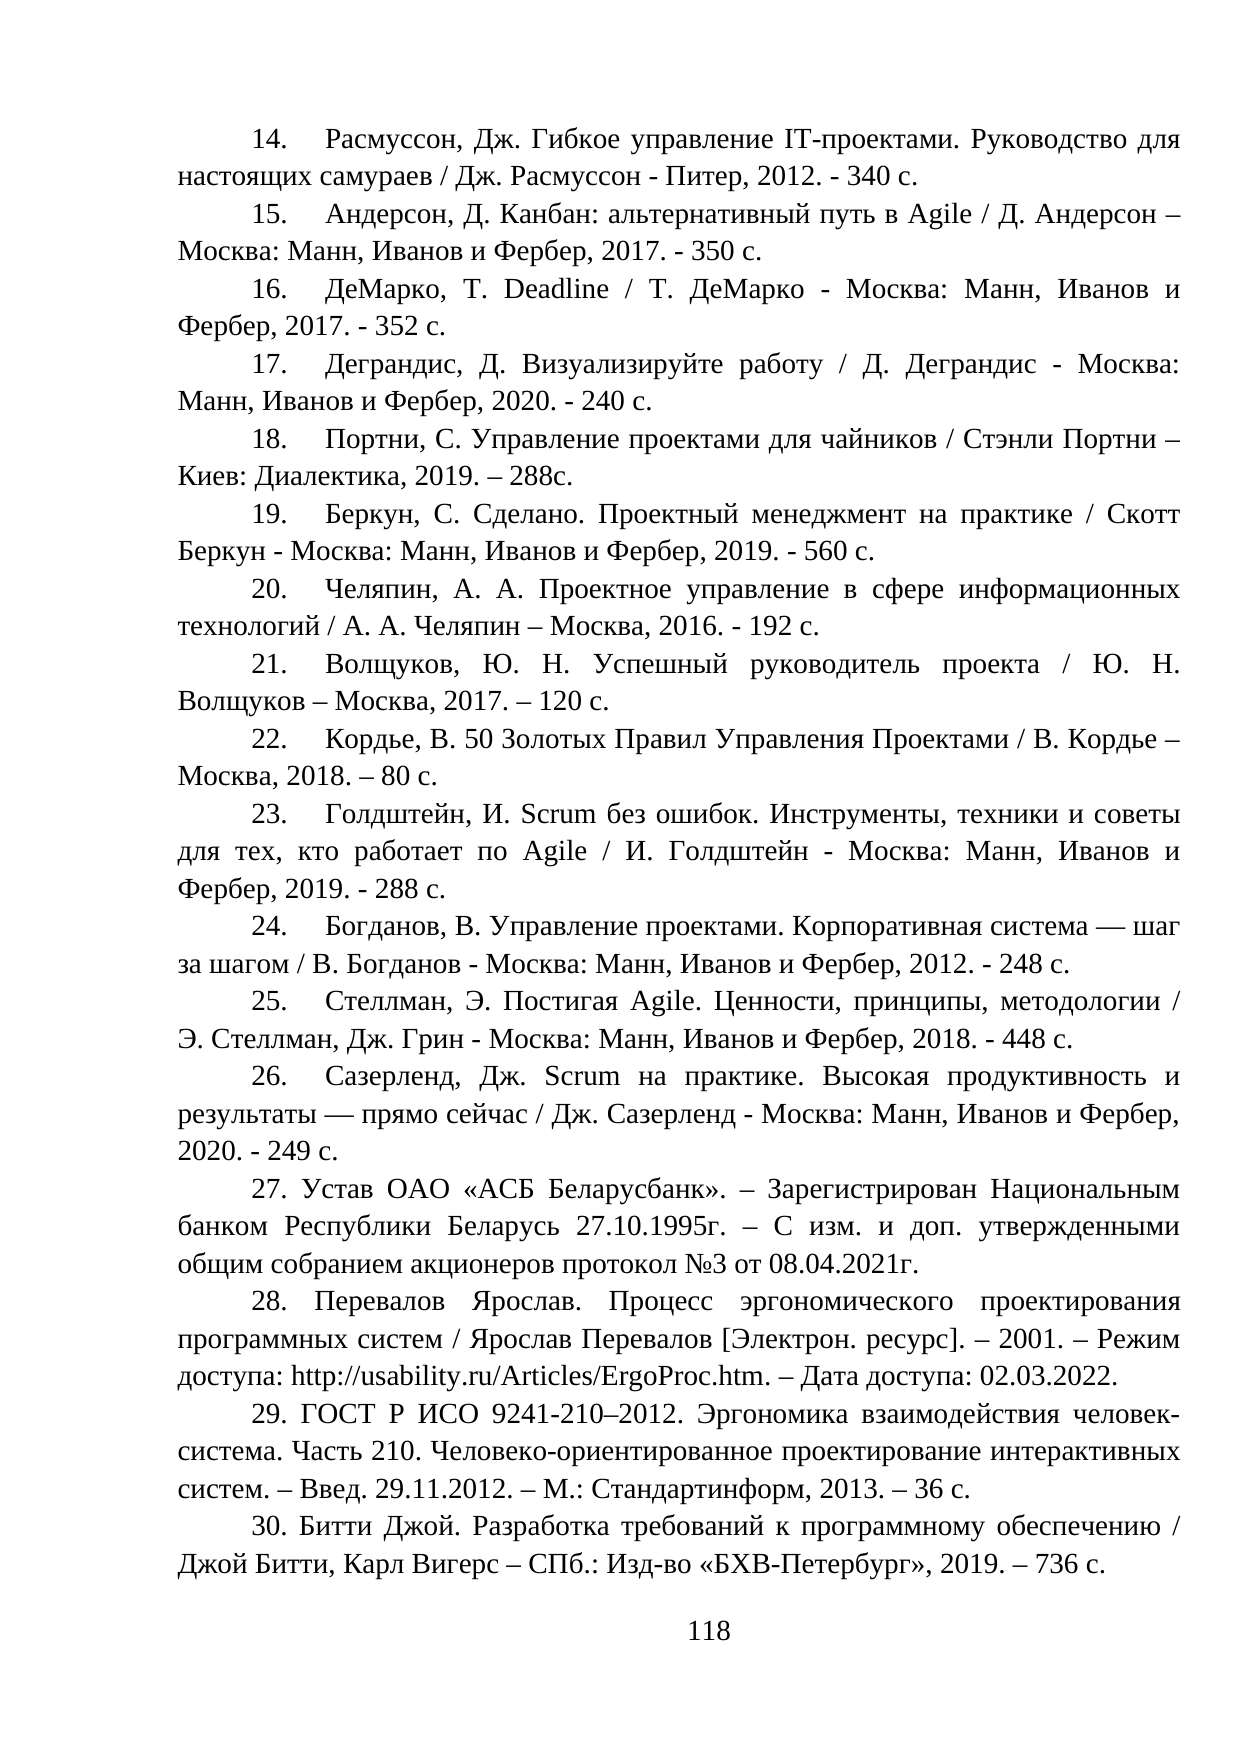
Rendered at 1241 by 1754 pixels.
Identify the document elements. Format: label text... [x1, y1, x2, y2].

text 20. Челяпин, А. А. Проектное управление в сфере информационных технологий / А. А. Челяпин – Москва, 2016. - 192 с. [177, 568, 1181, 643]
text 29. ГОСТ Р ИСО 9241-210–2012. Эргономика взаимодействия человек-система. Часть 210. Человеко-ориентированное проектирование интерактивных систем. – Введ. 29.11.2012. – М.: Стандартинформ, 2013. – 36 с. [177, 1393, 1181, 1506]
text 26. Сазерленд, Дж. Scrum на практике. Высокая продуктивность и результаты — прямо сейчас / Дж. Сазерленд - Москва: Манн, Иванов и Фербер, 2020. - 249 с. [177, 1056, 1181, 1168]
text 25. Стеллман, Э. Постигая Agile. Ценности, принципы, методологии / Э. Стеллман, Дж. Грин - Москва: Манн, Иванов и Фербер, 2018. - 448 с. [177, 981, 1181, 1056]
text 16. ДеМарко, Т. Deadline / Т. ДеМарко - Москва: Манн, Иванов и Фербер, 2017. - 352 с. [177, 268, 1181, 343]
text 23. Голдштейн, И. Scrum без ошибок. Инструменты, техники и советы для тех, кто работает по Agile / И. Голдштейн - Москва: Манн, Иванов и Фербер, 2019. - 288 с. [177, 793, 1181, 906]
text 21. Волщуков, Ю. Н. Успешный руководитель проекта / Ю. Н. Волщуков – Москва, 2017. – 120 с. [177, 643, 1181, 718]
text 28. Перевалов Ярослав. Процесс эргономического проектирования программных систем / Ярослав Перевалов [Электрон. ресурс]. – 2001. – Режим доступа: http://usability.ru/Articles/ErgoProc.htm. – Дата доступа: 02.03.2022. [177, 1281, 1181, 1393]
text 14. Расмуссон, Дж. Гибкое управление IT-проектами. Руководство для настоящих самураев / Дж. Расмуссон - Питер, 2012. - 340 с. [177, 118, 1181, 193]
text 24. Богданов, В. Управление проектами. Корпоративная система — шаг за шагом / В. Богданов - Москва: Манн, Иванов и Фербер, 2012. - 248 с. [177, 906, 1181, 981]
text 19. Беркун, С. Сделано. Проектный менеджмент на практике / Скотт Беркун - Москва: Манн, Иванов и Фербер, 2019. - 560 с. [177, 493, 1181, 568]
text 15. Андерсон, Д. Канбан: альтернативный путь в Agile / Д. Андерсон – Москва: Манн, Иванов и Фербер, 2017. - 350 с. [177, 193, 1181, 268]
text 22. Кордье, В. 50 Золотых Правил Управления Проектами / В. Кордье – Москва, 2018. – 80 с. [177, 718, 1181, 793]
text 27. Устав ОАО «АСБ Беларусбанк». – Зарегистрирован Национальным банком Республики Беларусь 27.10.1995г. – С изм. и доп. утвержденными общим собранием акционеров протокол №3 от 08.04.2021г. [177, 1168, 1181, 1281]
text 30. Битти Джой. Разработка требований к программному обеспечению / Джой Битти, Карл Вигерс – СПб.: Изд-во «БХВ-Петербург», 2019. – 736 с. [177, 1506, 1181, 1581]
text 18. Портни, С. Управление проектами для чайников / Стэнли Портни – Киев: Диалектика, 2019. – 288с. [177, 418, 1181, 493]
text 17. Деграндис, Д. Визуализируйте работу / Д. Деграндис - Москва: Манн, Иванов и Фербер, 2020. - 240 с. [177, 343, 1181, 418]
